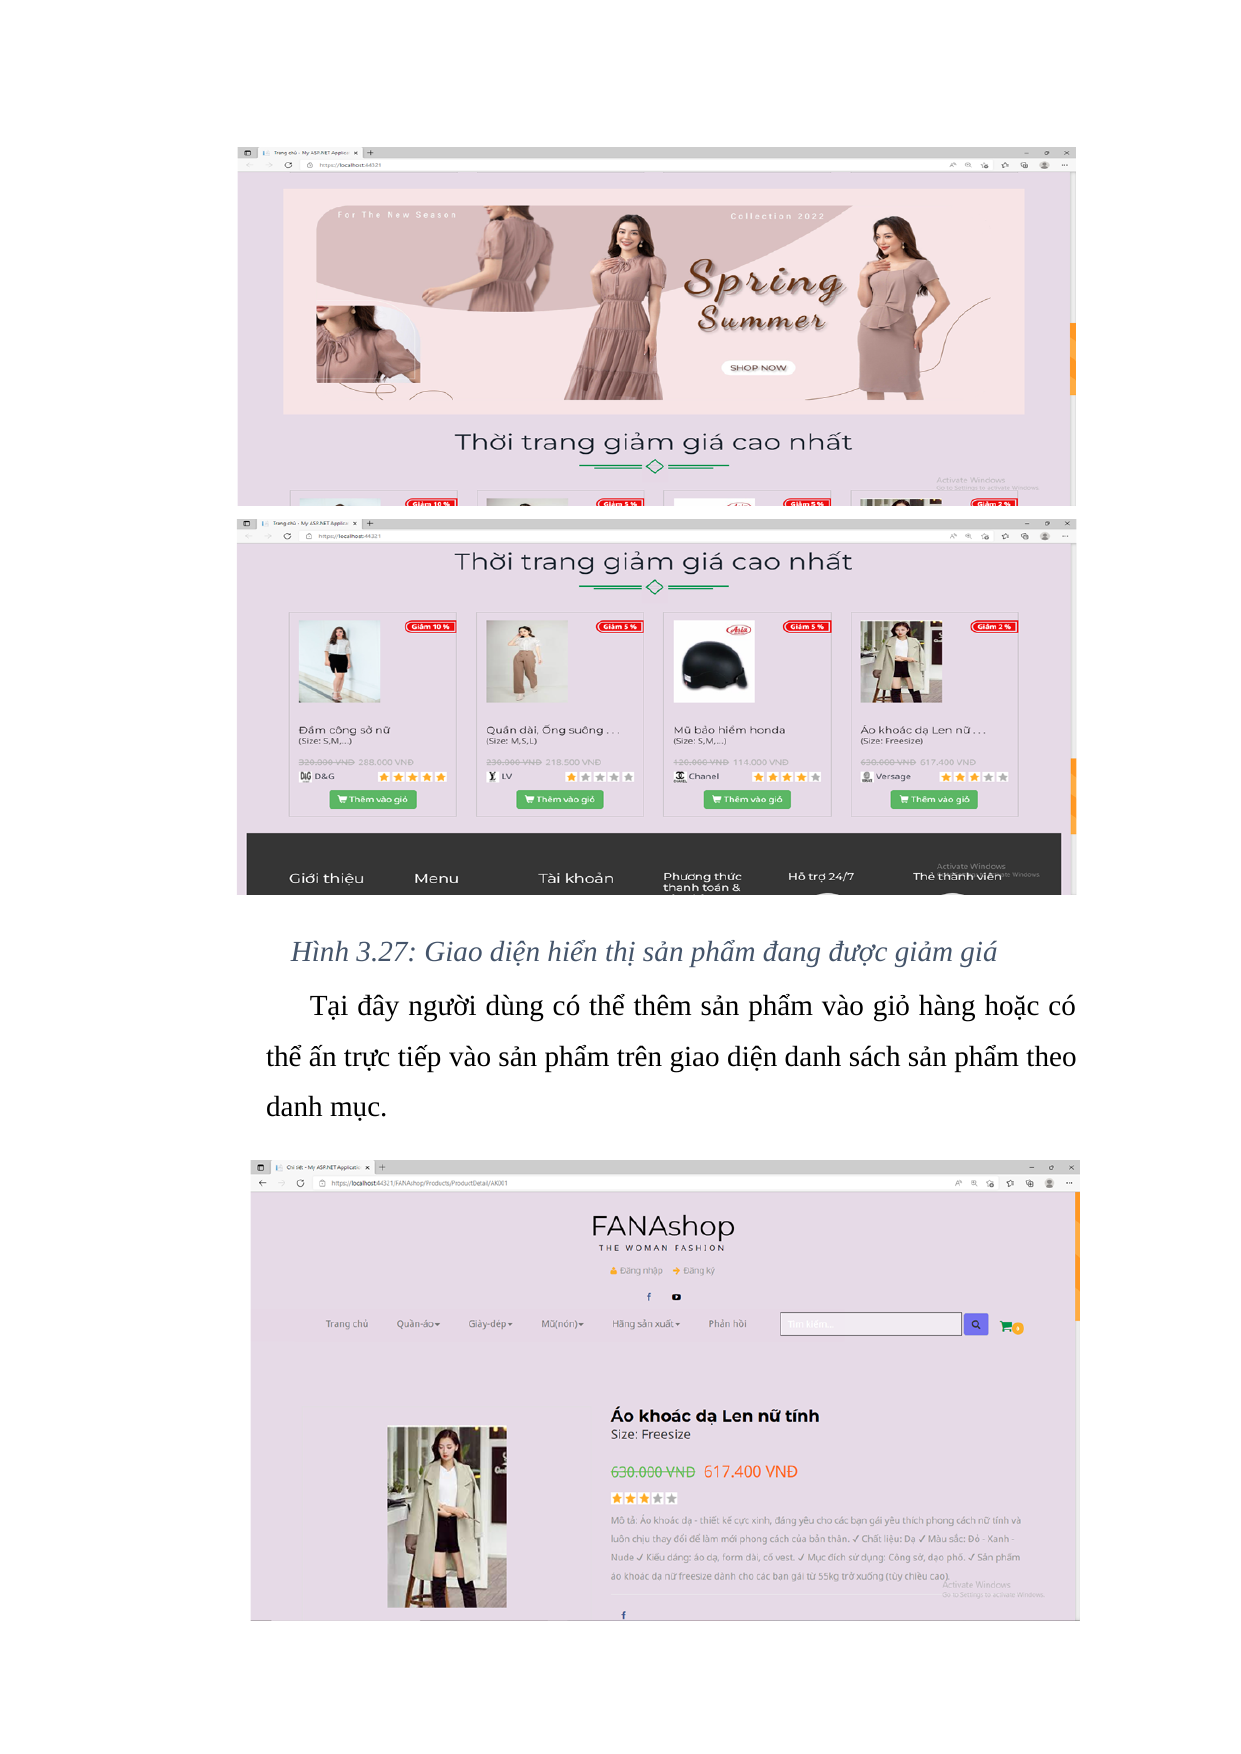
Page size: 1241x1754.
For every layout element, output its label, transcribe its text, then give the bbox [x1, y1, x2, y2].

text Hình 3.27: Giao diện hiển thị sản phẩm đang được giảm giá [207, 934, 1077, 967]
picture [237, 147, 1076, 506]
picture [236, 519, 1077, 895]
text Tại đây người dùng có thể thêm sản phẩm vào giỏ hàng hoặc có thể ấn trực tiếp vào sản phẩm trên giao diện danh sách sản phẩm theo danh mục. [266, 988, 1077, 1122]
picture [250, 1160, 1080, 1621]
